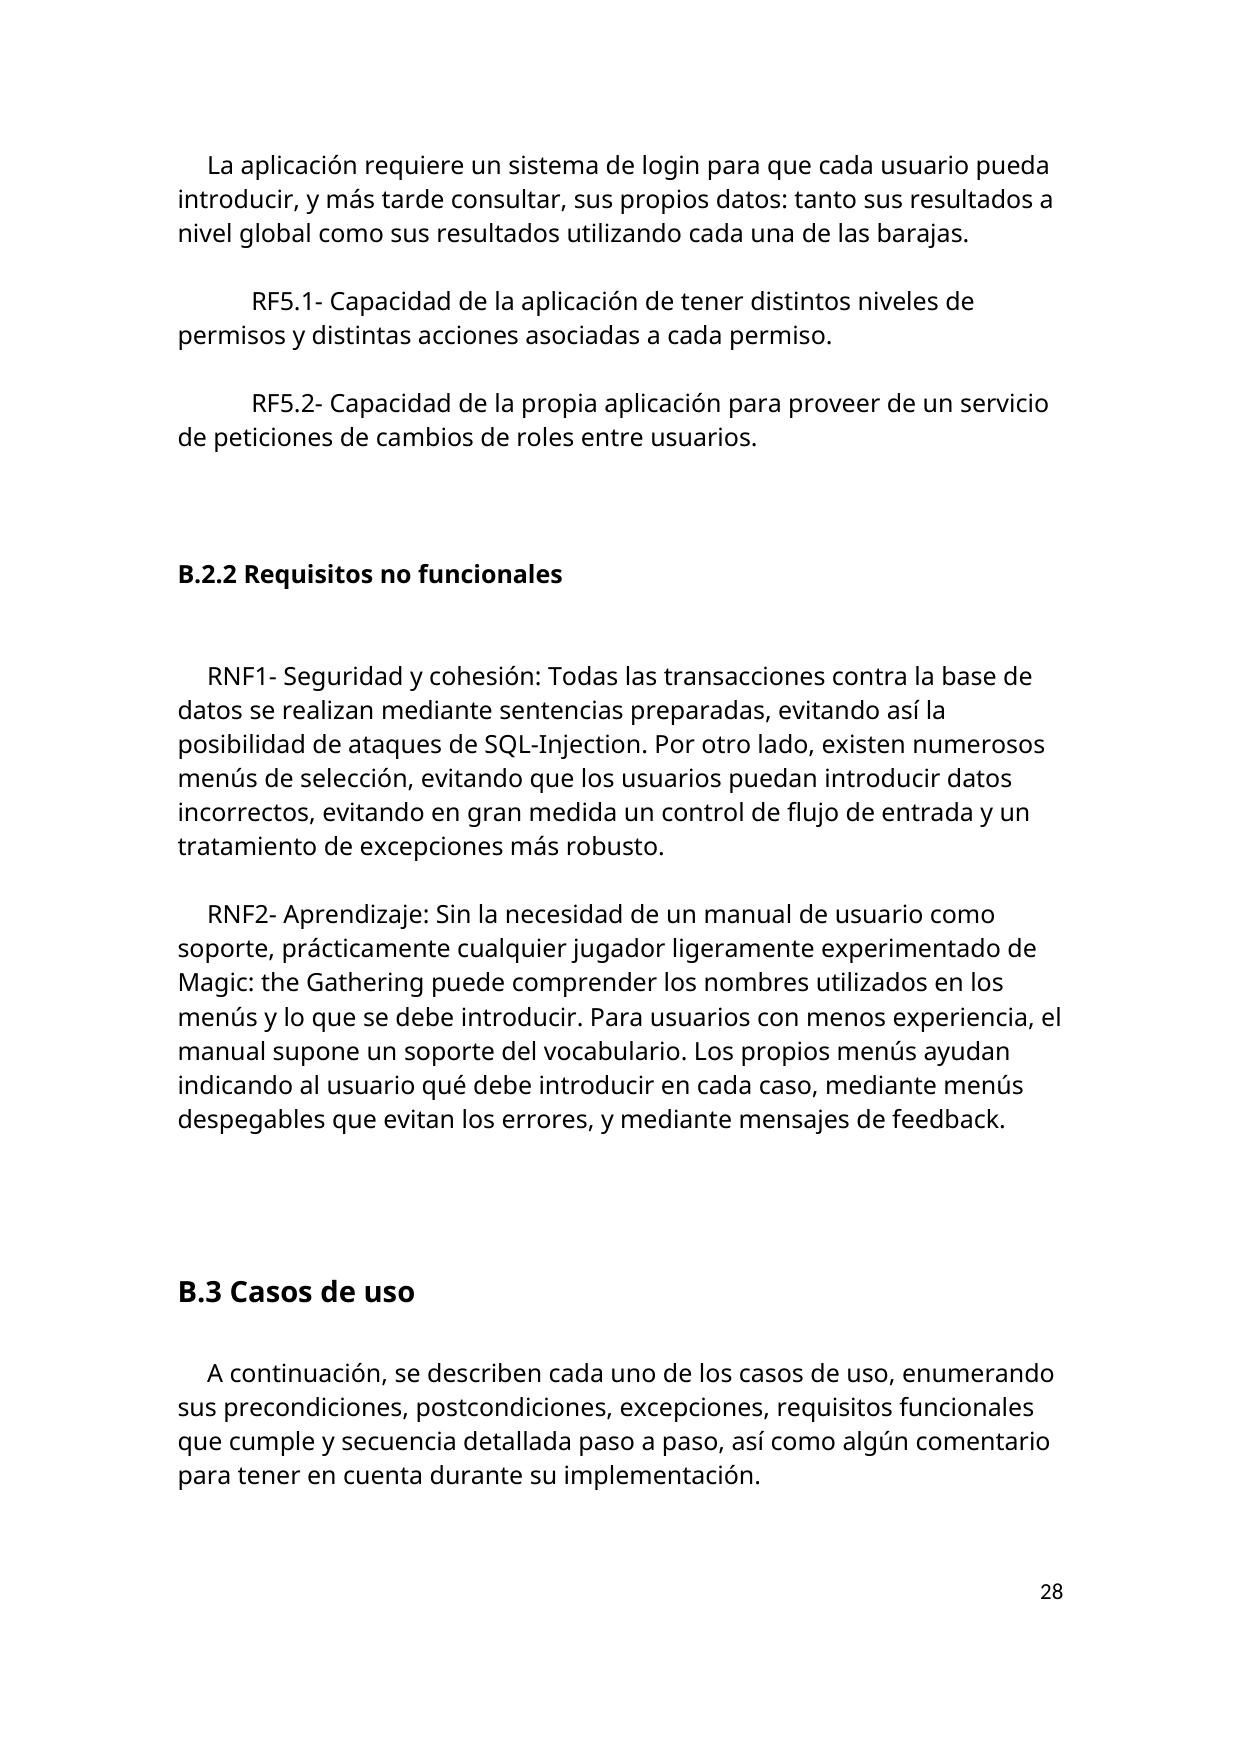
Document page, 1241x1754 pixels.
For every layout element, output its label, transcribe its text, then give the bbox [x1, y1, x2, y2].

subtitle B.3 Casos de uso [177, 1271, 1063, 1311]
text A continuación, se describen cada uno de los casos de uso, enumerando sus precondiciones, postcondiciones, excepciones, requisitos funcionales que cumple y secuencia detallada paso a paso, así como algún comentario para tener en cuenta durante su implementación. [177, 1355, 1063, 1492]
text RNF2- Aprendizaje: Sin la necesidad de un manual de usuario como soporte, prácticamente cualquier jugador ligeramente experimentado de Magic: the Gathering puede comprender los nombres utilizados en los menús y lo que se debe introducir. Para usuarios con menos experiencia, el manual supone un soporte del vocabulario. Los propios menús ayudan indicando al usuario qué debe introducir en cada caso, mediante menús despegables que evitan los errores, y mediante mensajes de feedback. [177, 897, 1063, 1135]
text B.2.2 Requisitos no funcionales [177, 556, 1063, 590]
text RNF1- Seguridad y cohesión: Todas las transacciones contra la base de datos se realizan mediante sentencias preparadas, evitando así la posibilidad de ataques de SQL-Injection. Por otro lado, existen numerosos menús de selección, evitando que los usuarios puedan introducir datos incorrectos, evitando en gran medida un control de flujo de entrada y un tratamiento de excepciones más robusto. [177, 658, 1063, 863]
text RF5.2- Capacidad de la propia aplicación para proveer de un servicio de peticiones de cambios de roles entre usuarios. [177, 386, 1063, 454]
text La aplicación requiere un sistema de login para que cada usuario pueda introducir, y más tarde consultar, sus propios datos: tanto sus resultados a nivel global como sus resultados utilizando cada una de las barajas. [177, 148, 1063, 250]
text RF5.1- Capacidad de la aplicación de tener distintos niveles de permisos y distintas acciones asociadas a cada permiso. [177, 284, 1063, 352]
